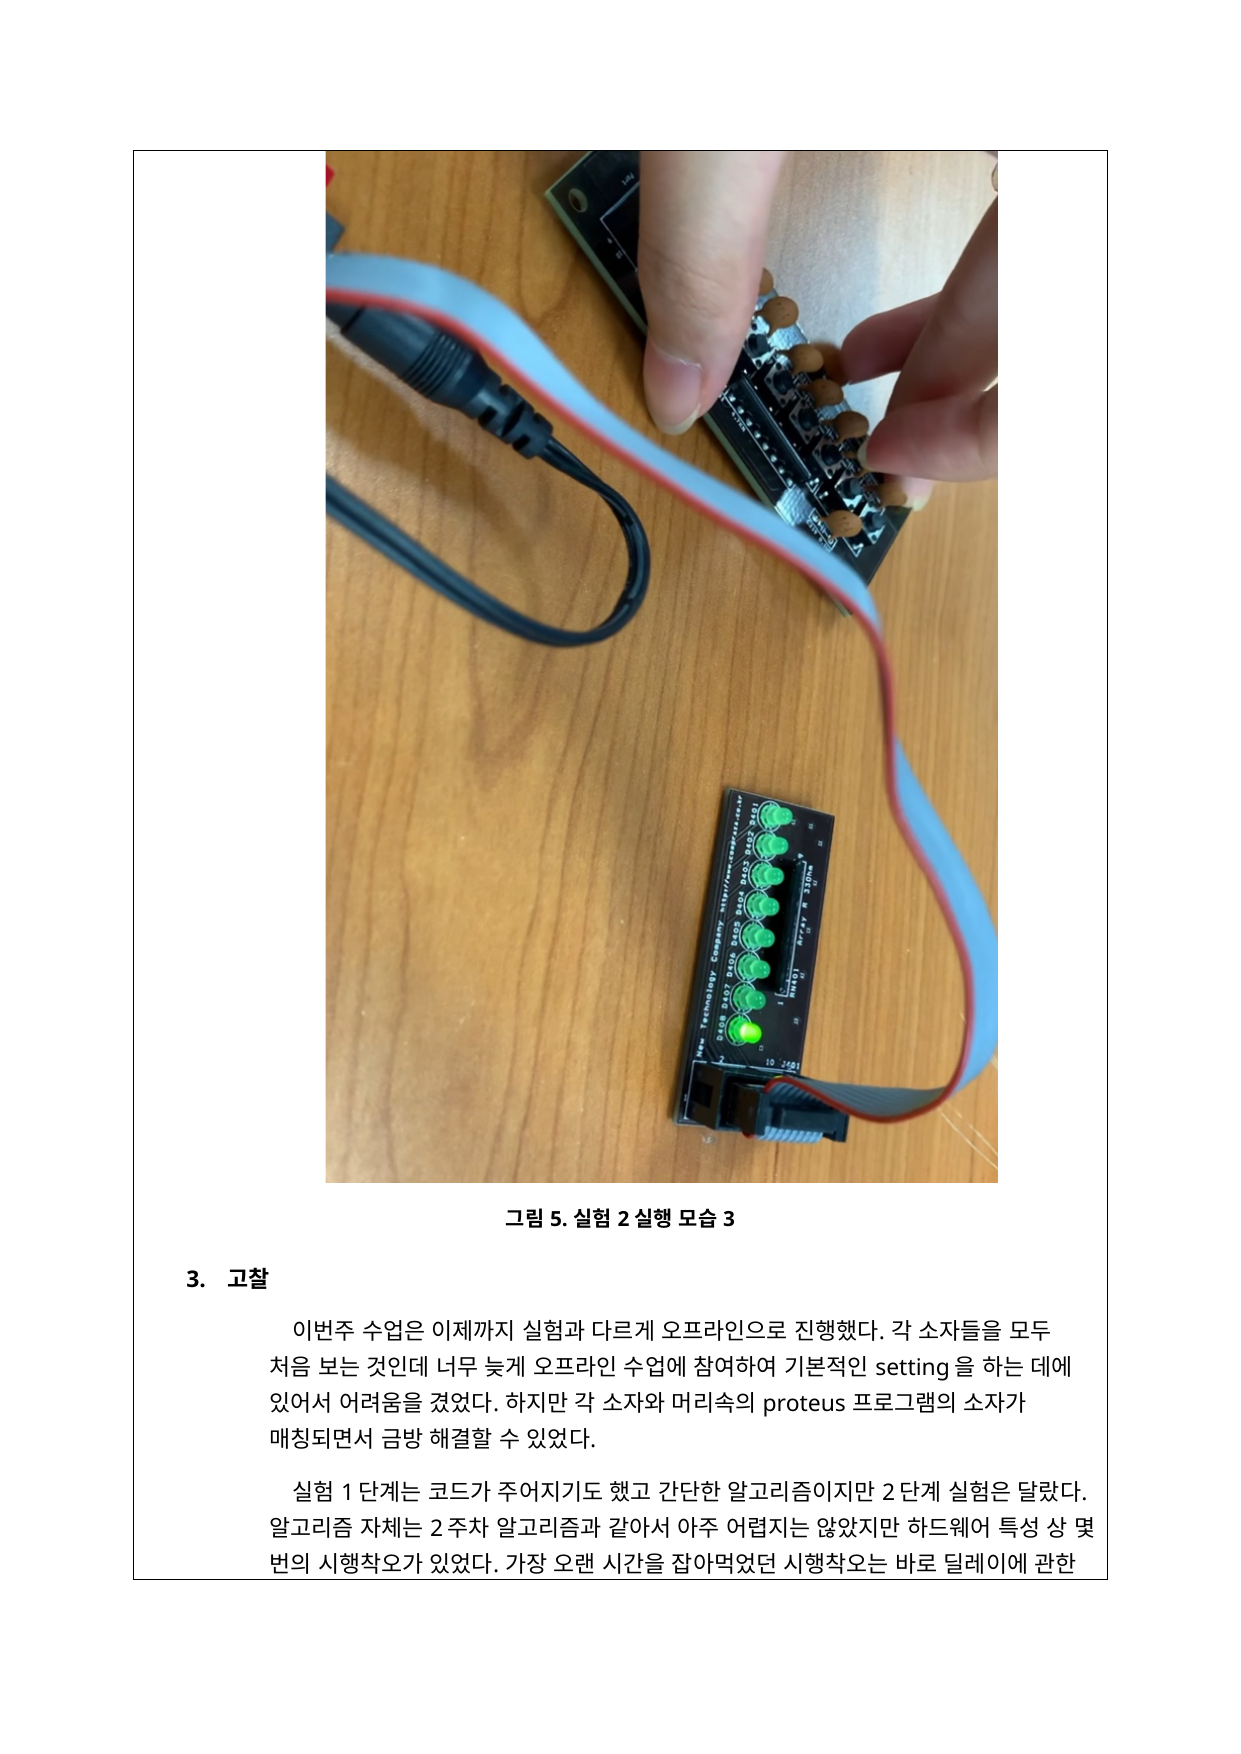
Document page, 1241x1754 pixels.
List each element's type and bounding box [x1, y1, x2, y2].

table_cell [134, 151, 1107, 1579]
picture [325, 151, 998, 1183]
